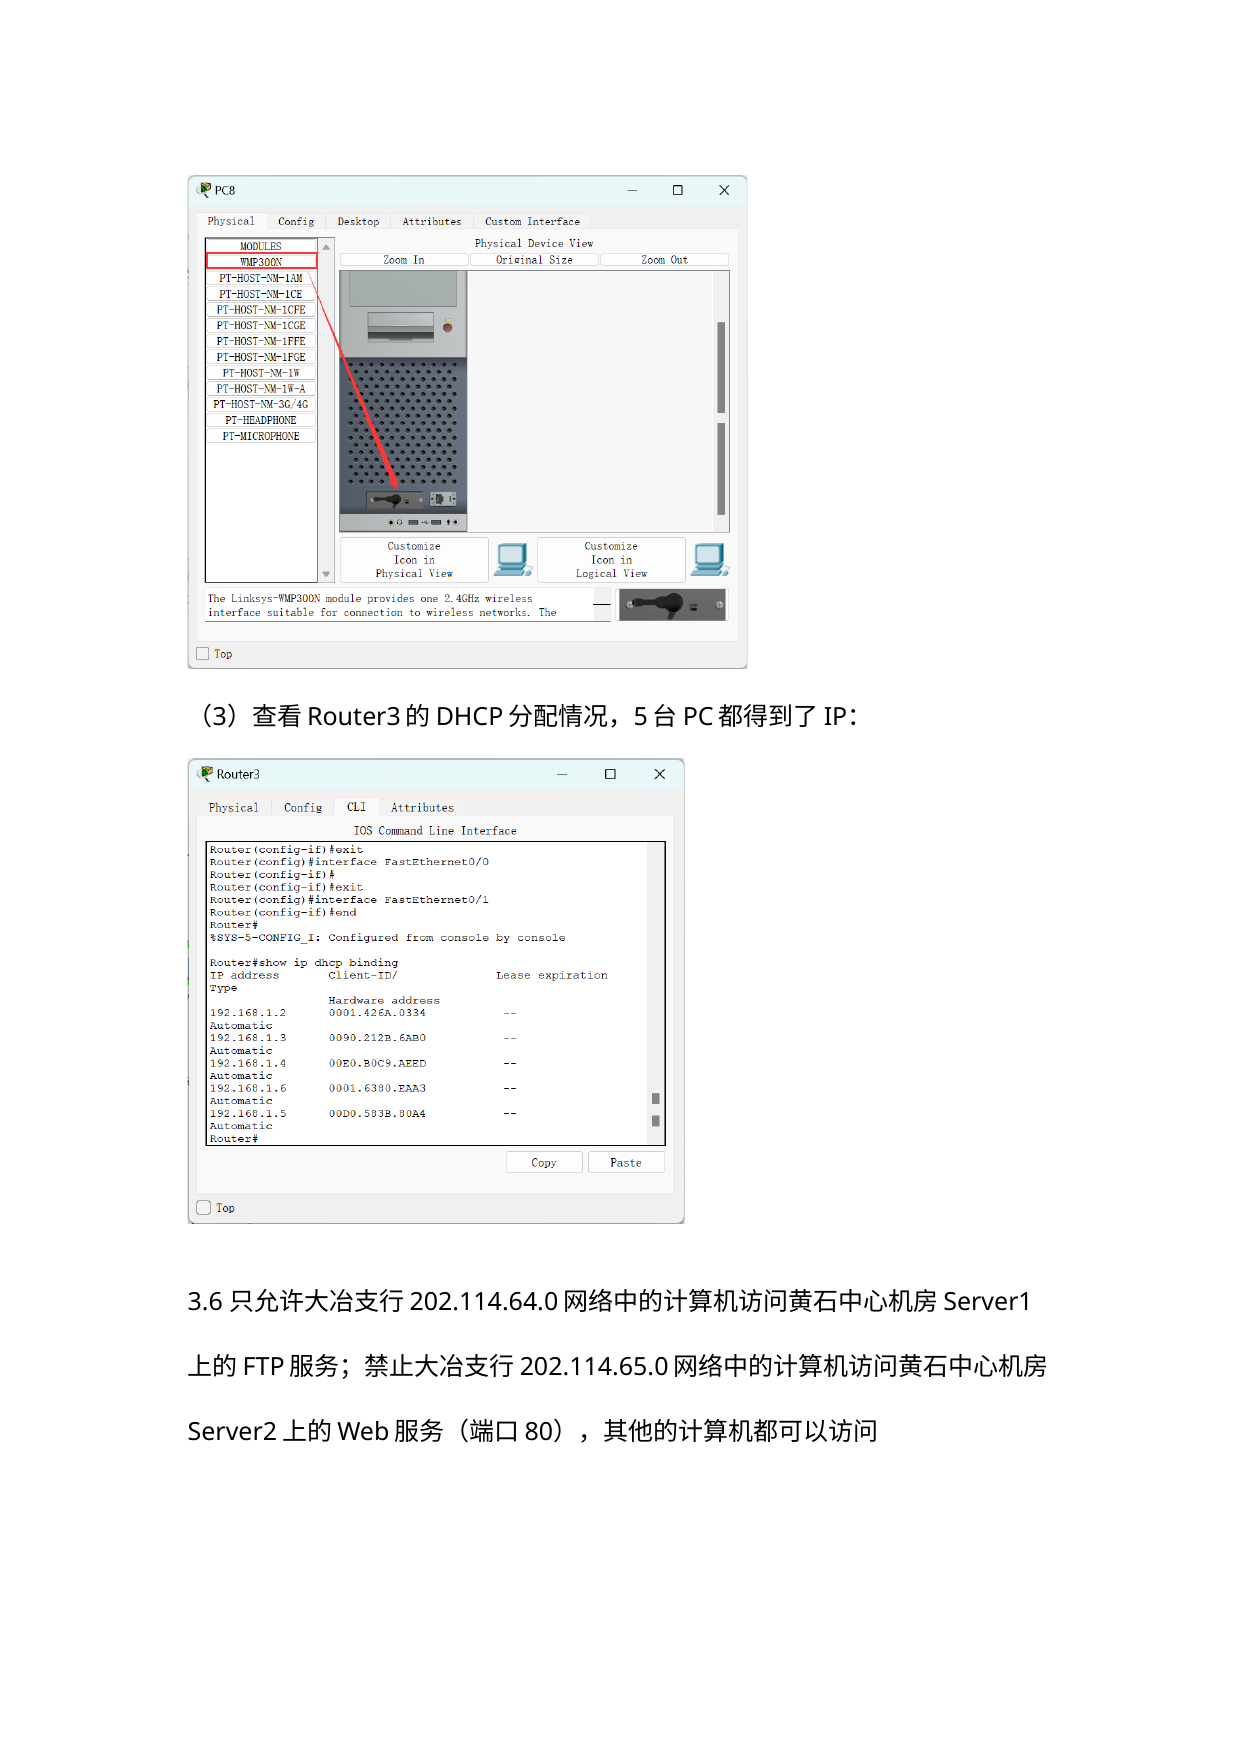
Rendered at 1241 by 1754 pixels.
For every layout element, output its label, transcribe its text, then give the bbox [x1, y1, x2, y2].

list （3）查看Router3的DHCP分配情况，5台PC都得到了IP： [187, 682, 1053, 747]
picture [187, 758, 685, 1224]
list 3.6 只允许大冶支行202.114.64.0网络中的计算机访问黄石中心机房Server1上的FTP服务；禁止大冶支行202.114.65.0网络中的计算机访问黄石中心机房Server2上的Web服务（端口80），其他的计算机都可以访问 [187, 1267, 1053, 1462]
picture [187, 175, 748, 669]
